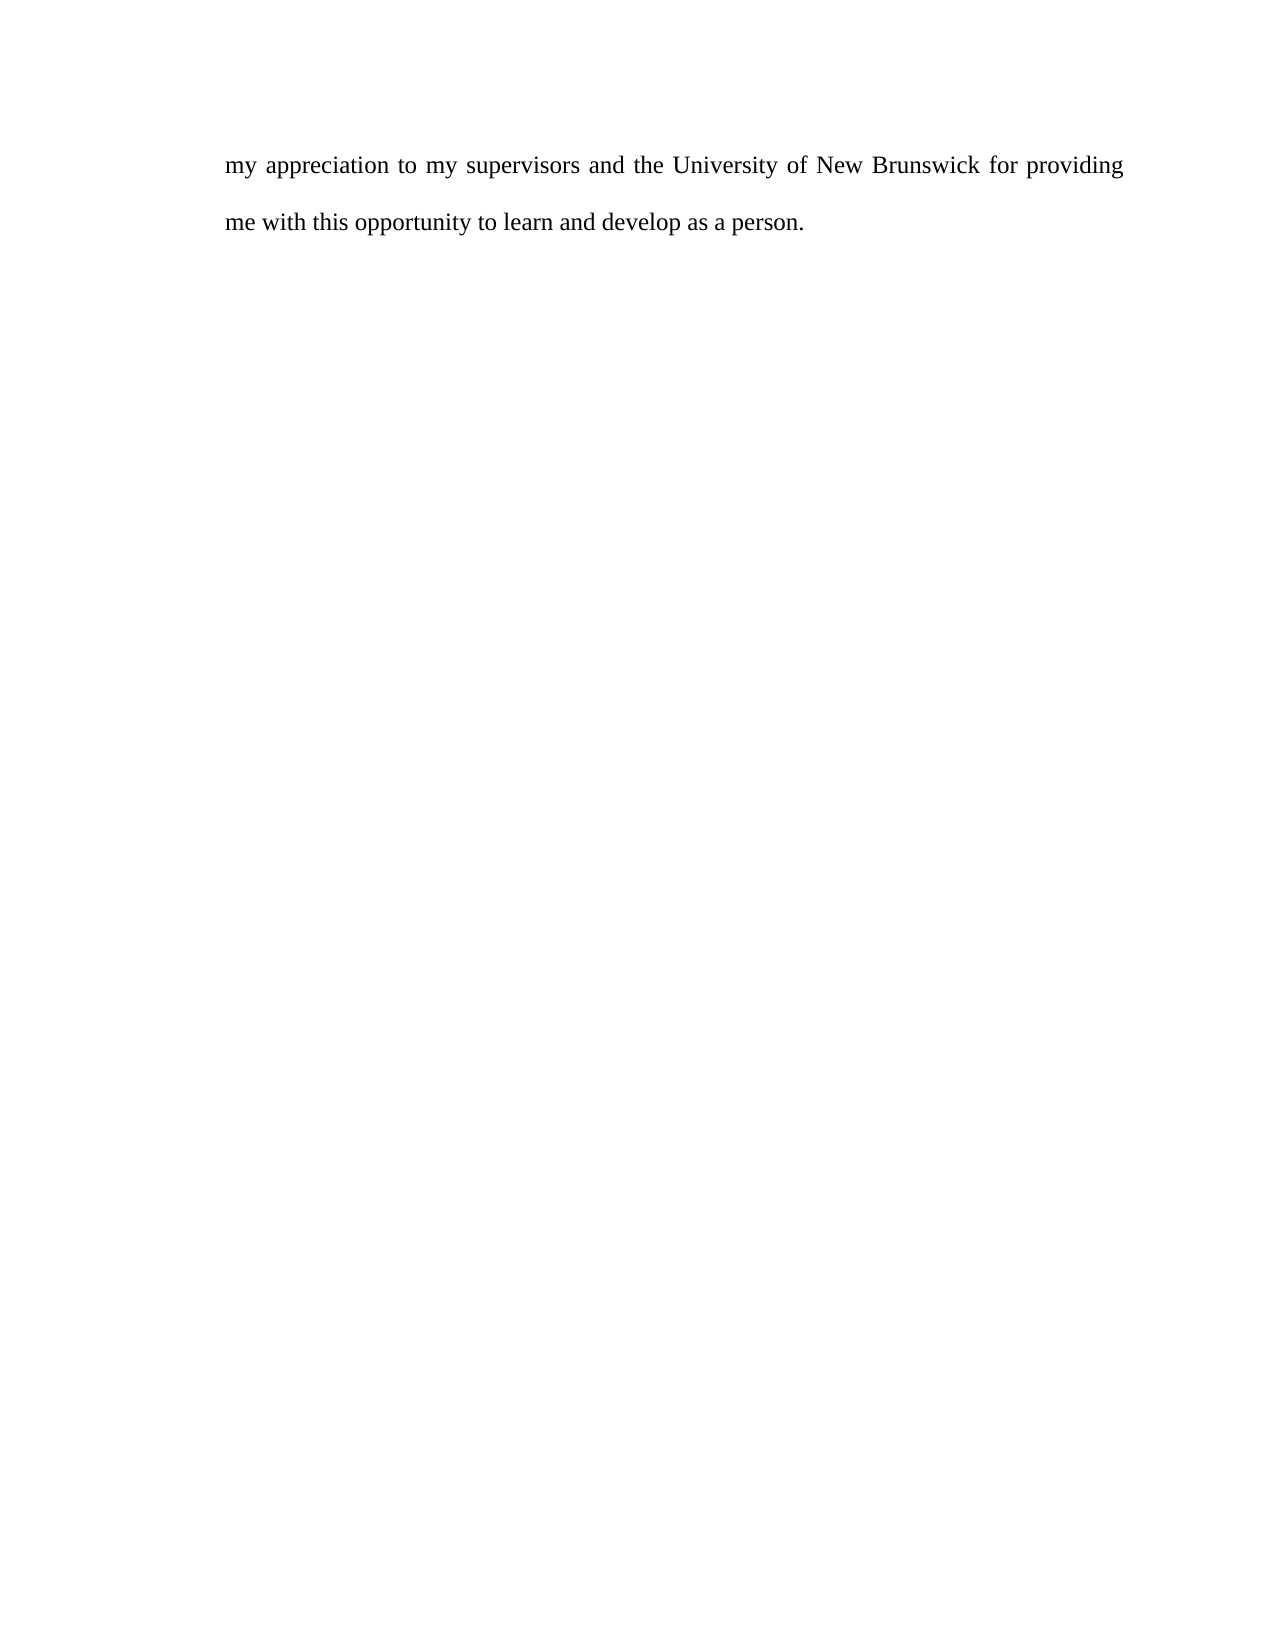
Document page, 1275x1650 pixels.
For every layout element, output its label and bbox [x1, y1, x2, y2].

text [225, 150, 1125, 236]
